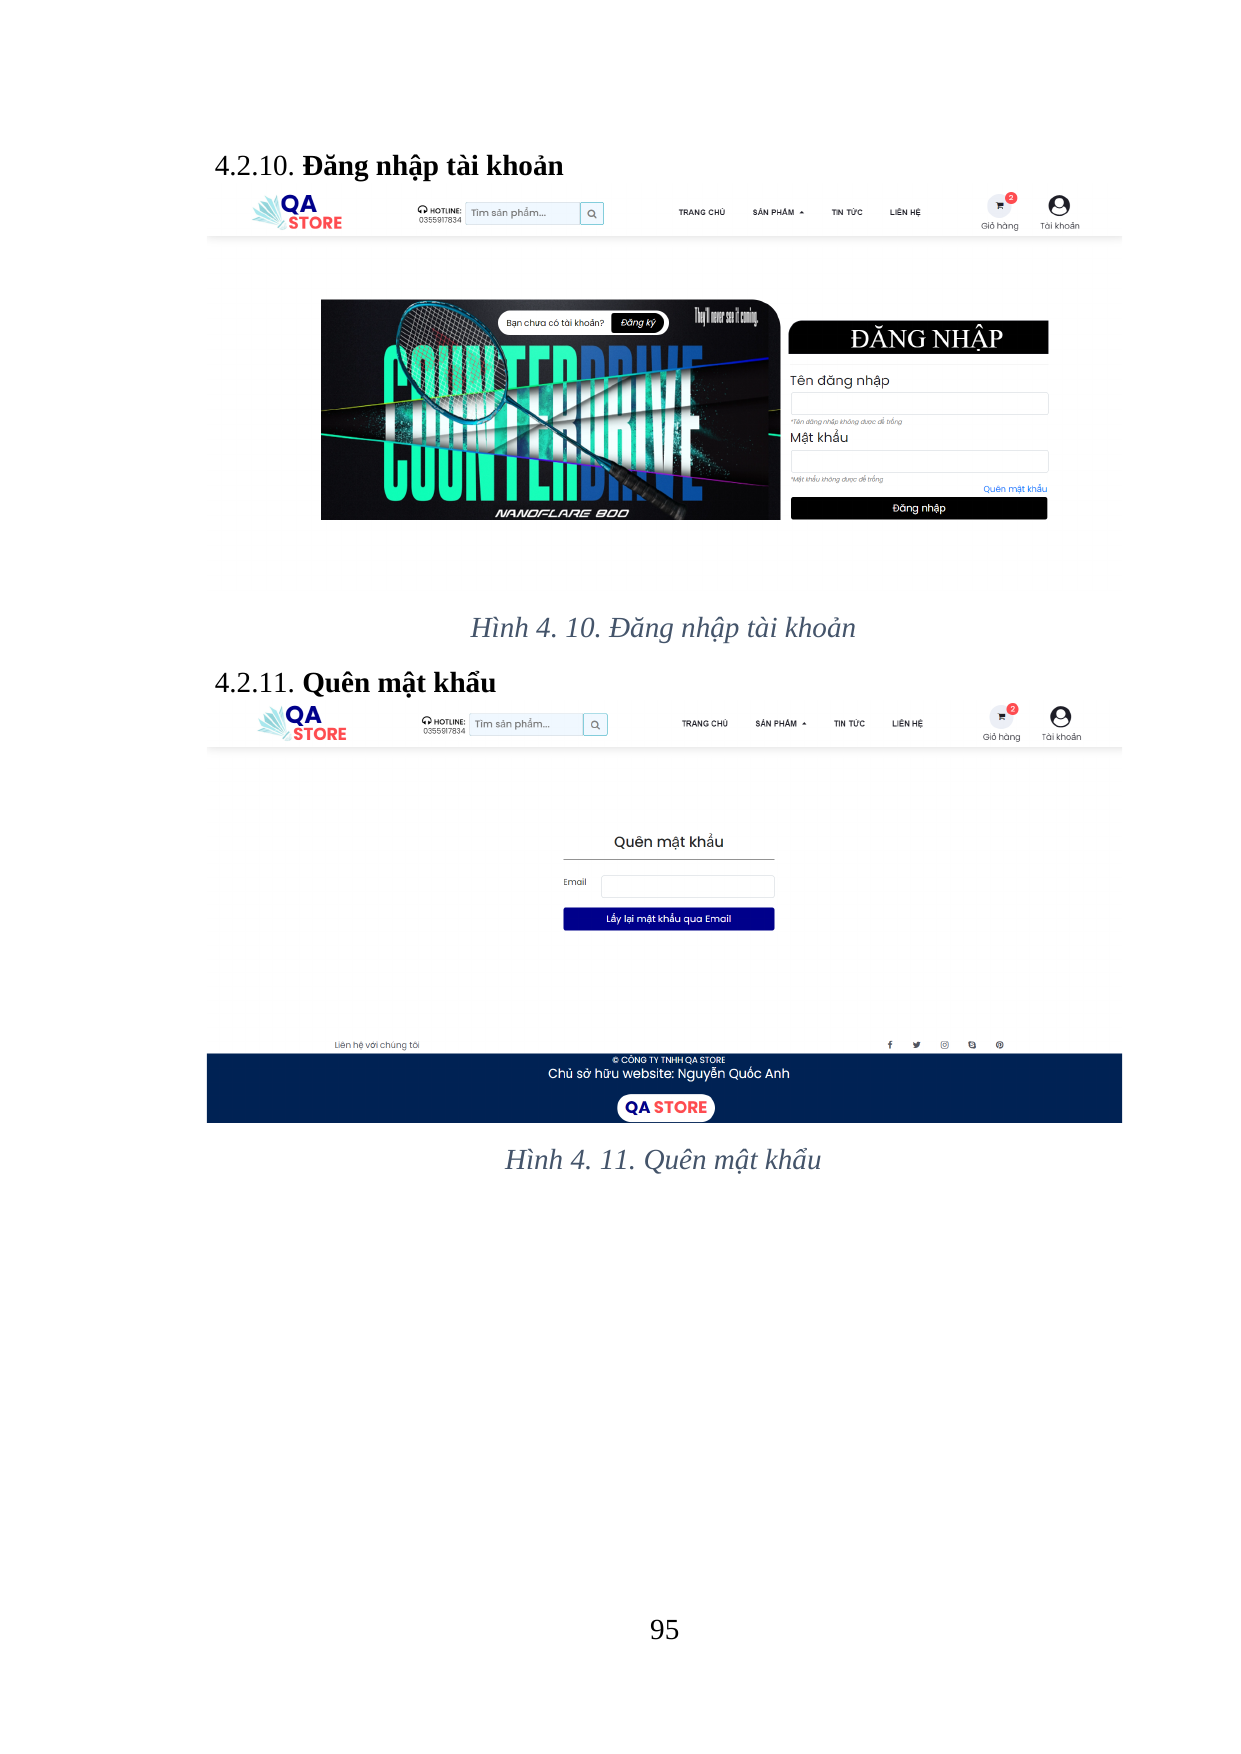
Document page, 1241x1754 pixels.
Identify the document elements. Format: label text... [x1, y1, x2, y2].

picture [206, 700, 1123, 1123]
text Hình 4. 10. Đăng nhập tài khoản [207, 610, 1122, 644]
picture [206, 183, 1123, 591]
subtitle Đăng nhập tài khoản [302, 148, 1122, 181]
subtitle Quên mật khẩu [302, 665, 1122, 698]
text Hình 4. 11. Quên mật khẩu [207, 1142, 1122, 1175]
